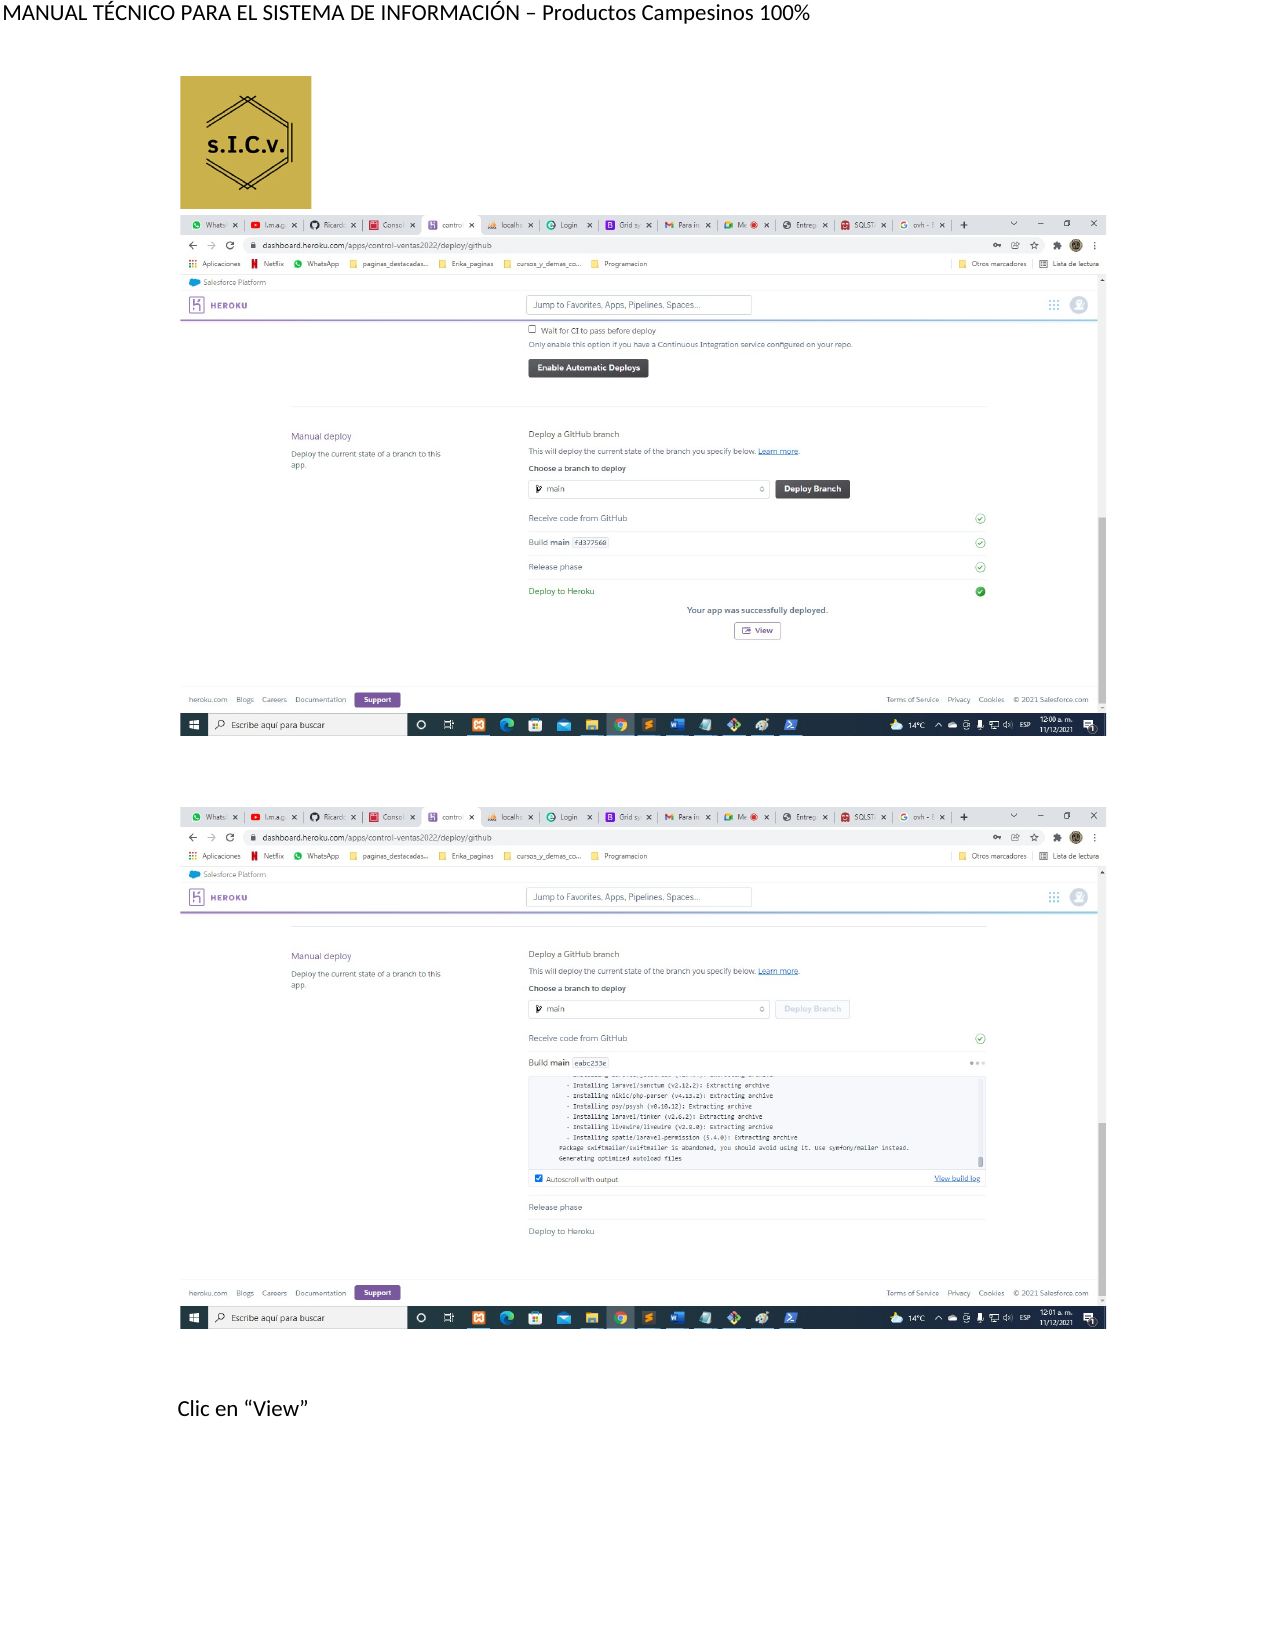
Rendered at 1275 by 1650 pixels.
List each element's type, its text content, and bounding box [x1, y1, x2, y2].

picture [180, 76, 312, 209]
picture [180, 807, 1107, 1329]
text Clic en “View” [177, 1394, 1225, 1422]
picture [180, 215, 1107, 736]
